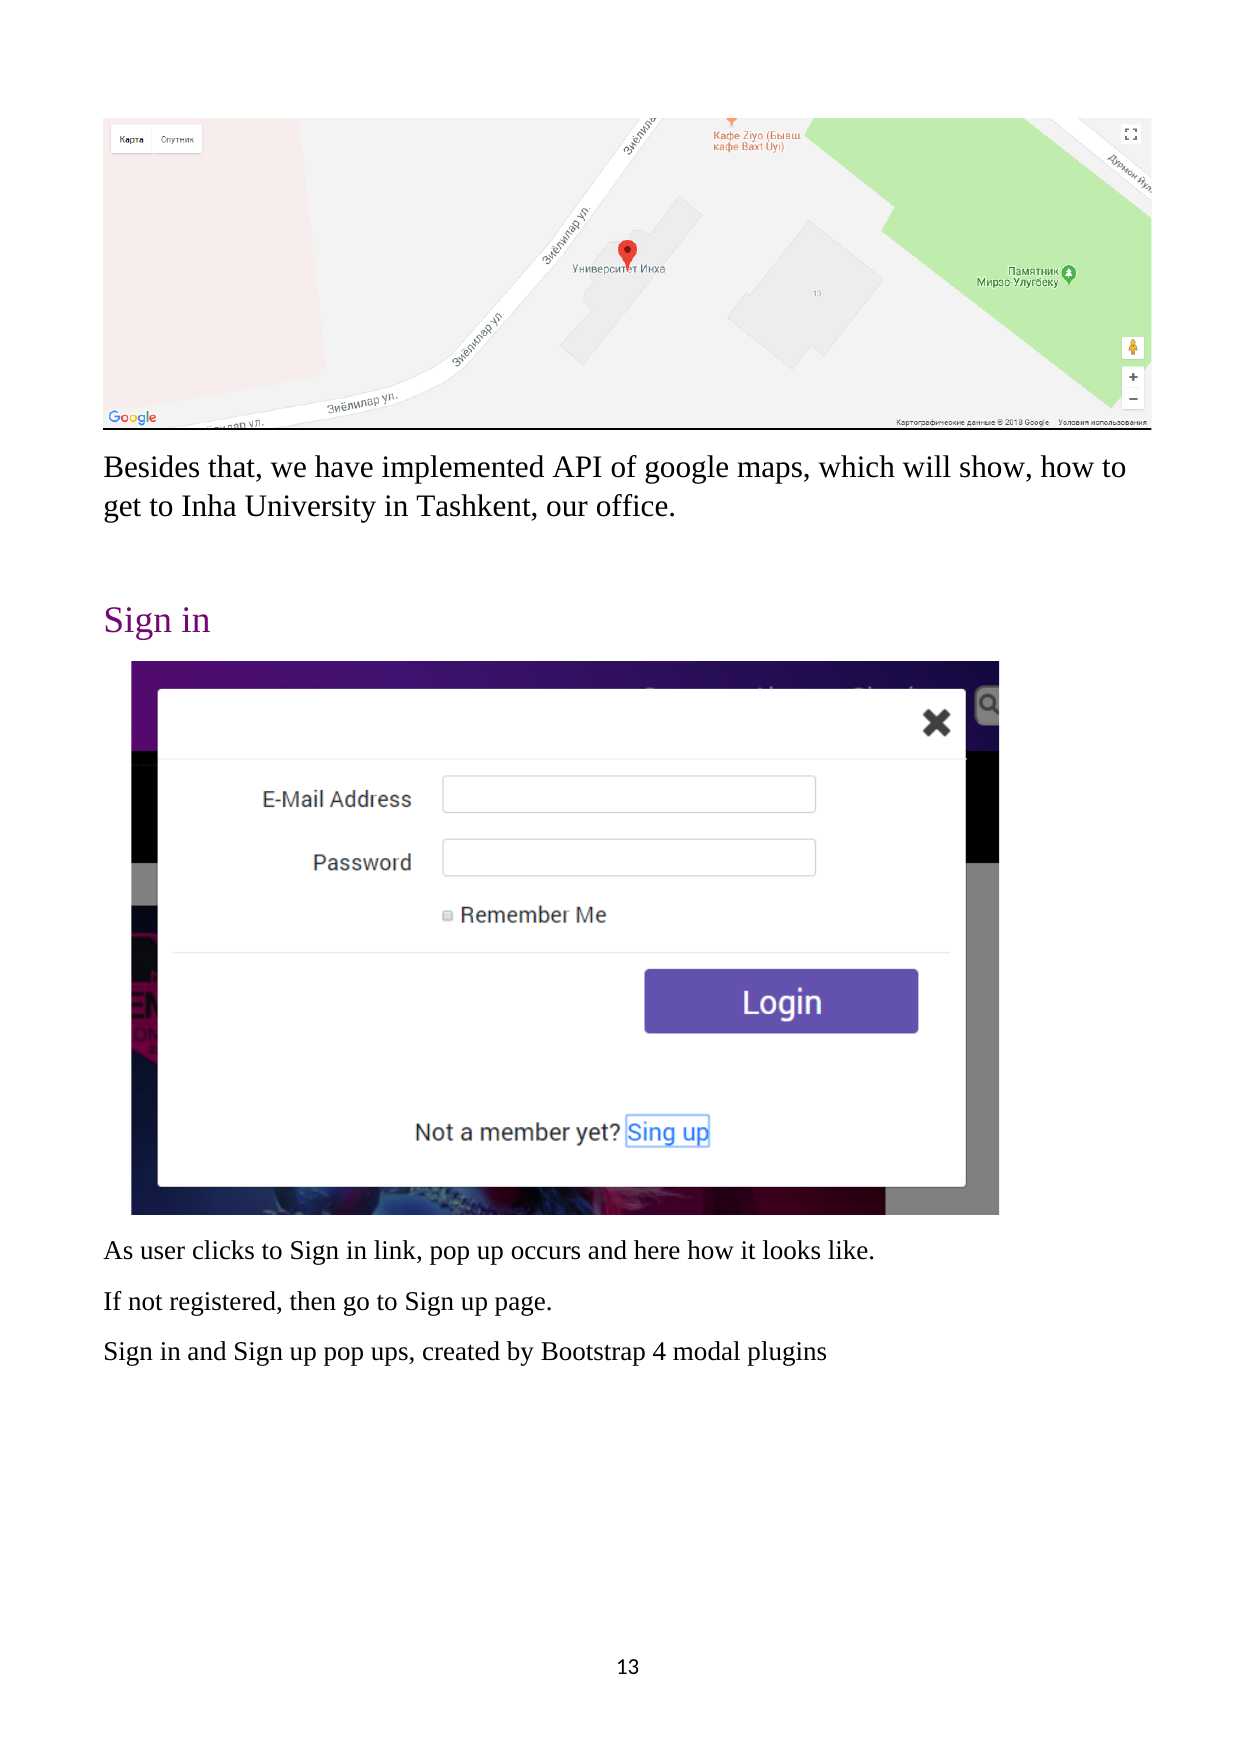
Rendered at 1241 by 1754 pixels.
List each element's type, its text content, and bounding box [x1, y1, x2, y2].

text Sign in [103, 598, 1152, 641]
picture [103, 118, 1152, 430]
text If not registered, then go to Sign up page. [103, 1284, 1152, 1316]
text As user clicks to Sign in link, pop up occurs and here how it looks like. [103, 1234, 1152, 1266]
text Sign in and Sign up pop ups, created by Bootstrap 4 modal plugins [103, 1335, 1152, 1366]
text Besides that, we have implemented API of google maps, which will show, how to get to Inha University in Tashkent, our office. [103, 448, 1152, 523]
picture [131, 661, 1000, 1215]
